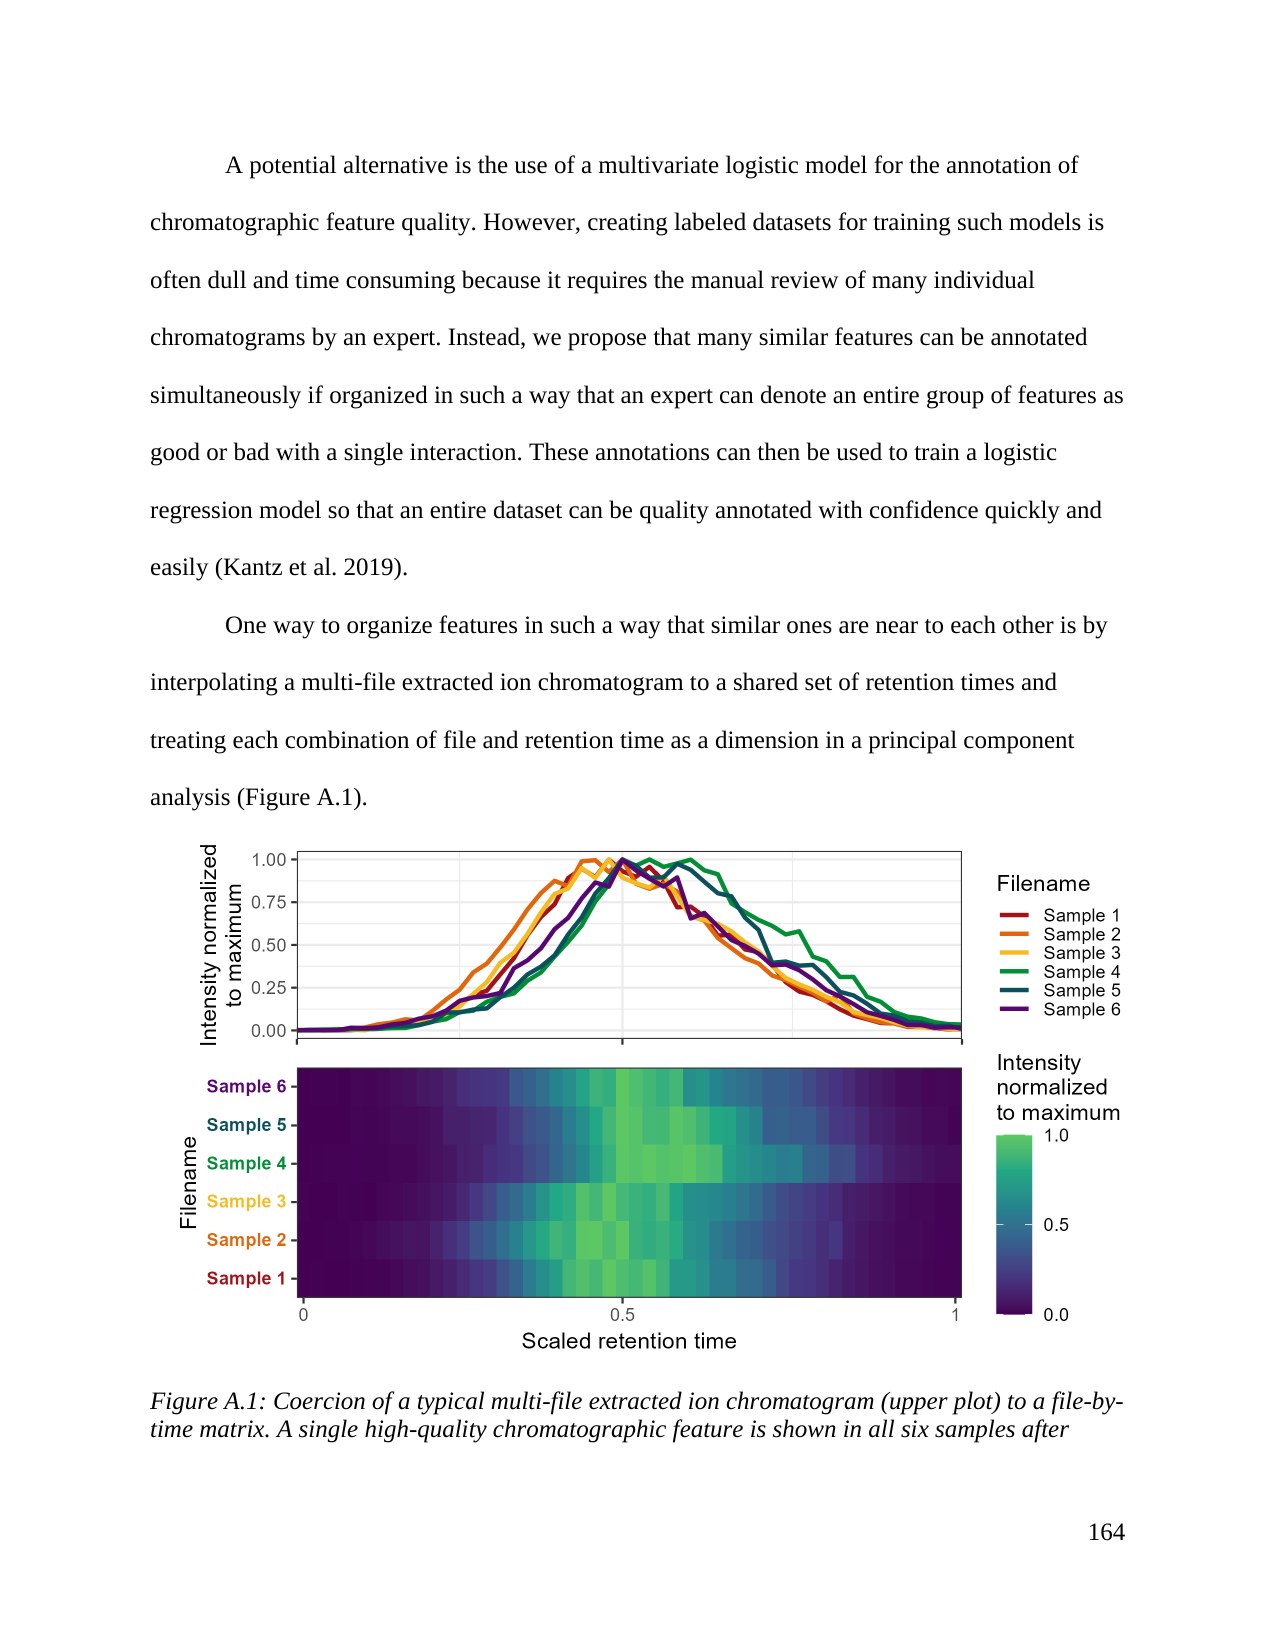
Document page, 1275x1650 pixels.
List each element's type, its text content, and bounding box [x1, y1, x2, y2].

text A potential alternative is the use of a multivariate logistic model for the annotation of chromatographic feature quality. However, creating labeled datasets for training such models is often dull and time consuming because it requires the manual review of many individual chromatograms by an expert. Instead, we propose that many similar features can be annotated simultaneously if organized in such a way that an expert can denote an entire group of features as good or bad with a single interaction. These annotations can then be used to train a logistic regression model so that an entire dataset can be quality annotated with confidence quickly and easily (Kantz et al. 2019). [150, 150, 1125, 581]
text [150, 1386, 1125, 1443]
picture [168, 840, 1144, 1365]
text One way to organize features in such a way that similar ones are near to each other is by interpolating a multi-file extracted ion chromatogram to a shared set of retention times and treating each combination of file and retention time as a dimension in a principal component analysis (Figure A.1). [150, 610, 1125, 811]
